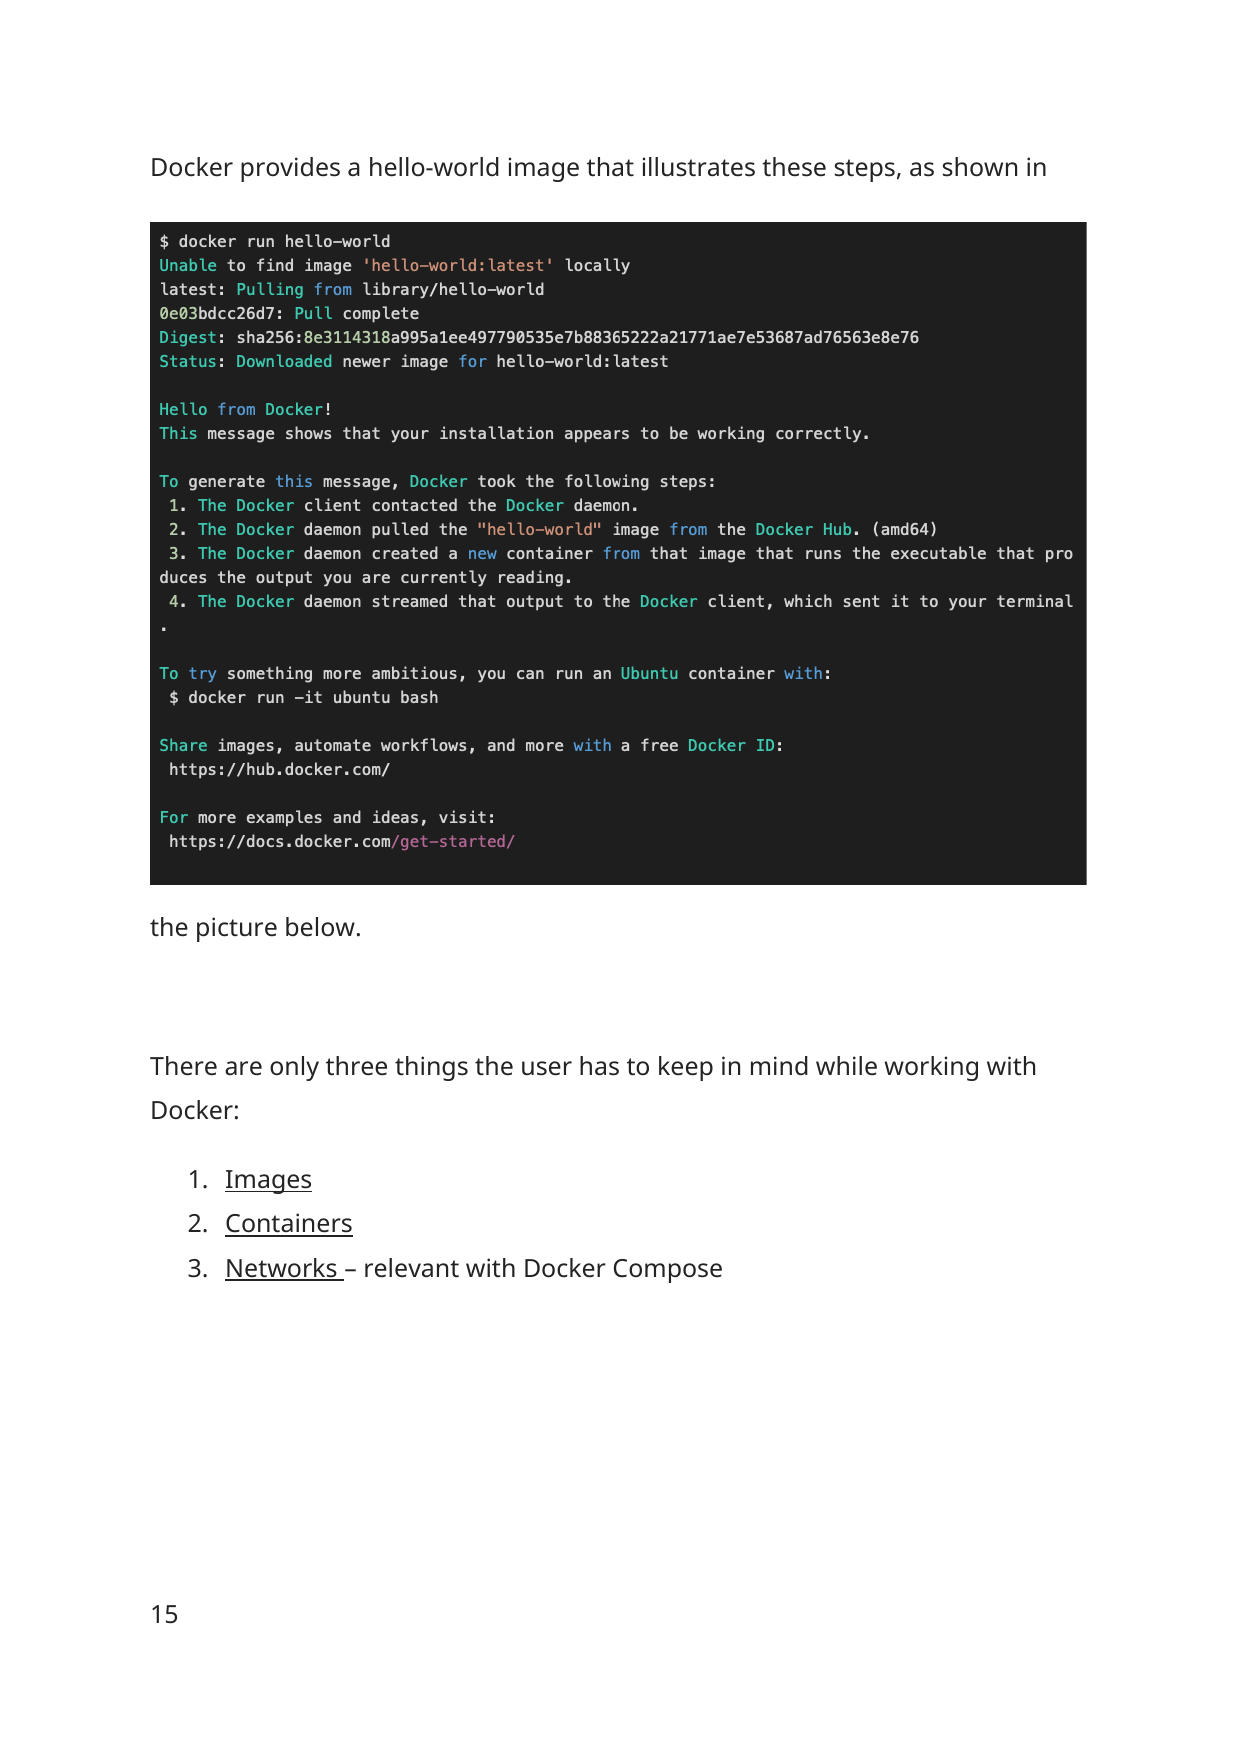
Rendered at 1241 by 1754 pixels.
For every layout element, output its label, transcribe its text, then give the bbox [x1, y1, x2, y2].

list Containers [187, 1206, 1090, 1240]
text There are only three things the user has to keep in mind while working with Docker: [150, 1048, 1090, 1126]
picture [150, 222, 1087, 884]
list Images [187, 1162, 1090, 1196]
list Networks – relevant with Docker Compose [187, 1250, 1090, 1284]
